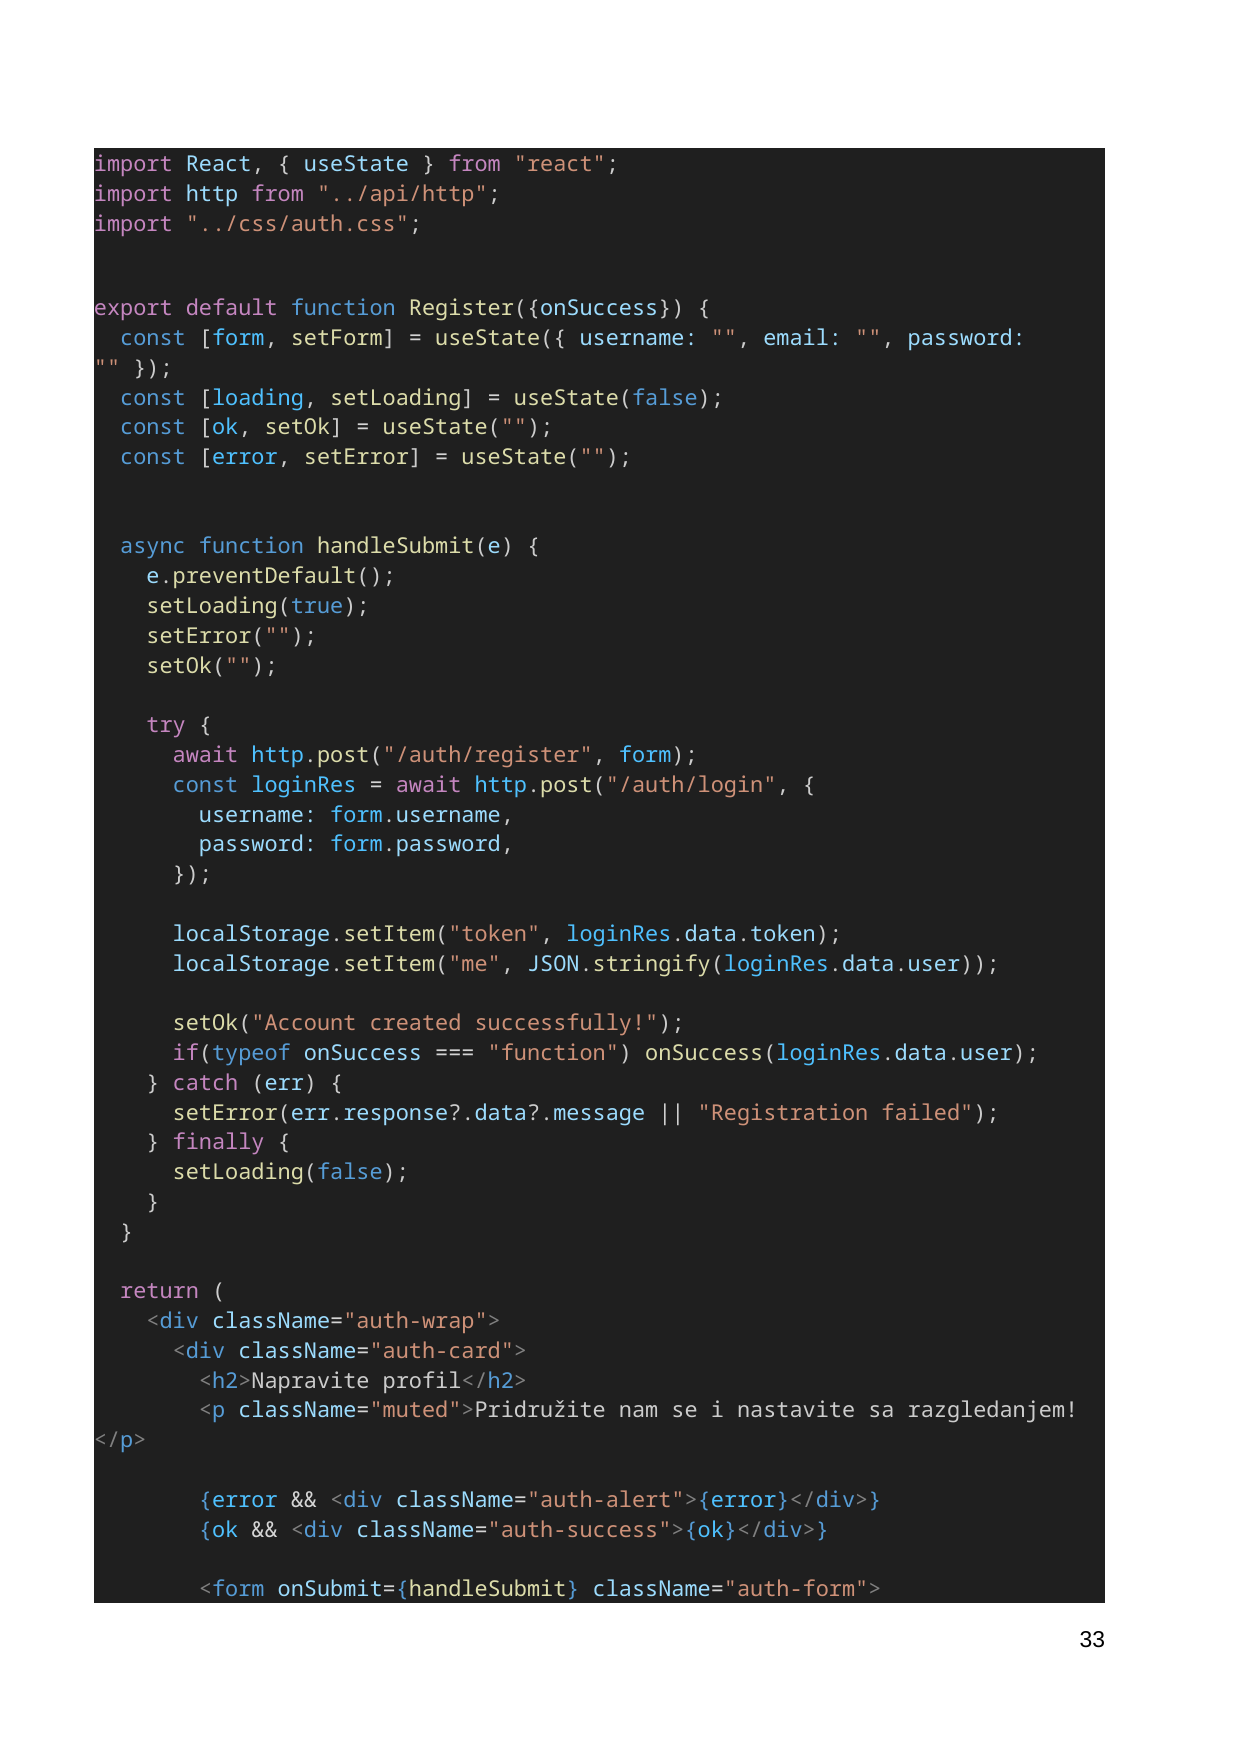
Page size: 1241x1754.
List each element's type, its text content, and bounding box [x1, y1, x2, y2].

text setOk("Account created successfully!"); [94, 1007, 1105, 1037]
text setLoading(true); [94, 590, 1105, 620]
text setLoading(false); [94, 1156, 1105, 1186]
text <div className="auth-wrap"> [94, 1305, 1105, 1335]
text return ( [94, 1275, 1105, 1305]
text }); [94, 858, 1105, 888]
text const [ok, setOk] = useState(""); [94, 411, 1105, 441]
text const [error, setError] = useState(""); [94, 441, 1105, 471]
text const [loading, setLoading] = useState(false); [94, 381, 1105, 411]
text import "../css/auth.css"; [94, 207, 1105, 237]
text password: form.password, [94, 828, 1105, 858]
text <form onSubmit={handleSubmit} className="auth-form"> [94, 1573, 1105, 1603]
text } finally { [94, 1126, 1105, 1156]
text import http from "../api/http"; [94, 178, 1105, 207]
text export default function Register({onSuccess}) { [94, 292, 1105, 322]
text localStorage.setItem("token", loginRes.data.token); [94, 918, 1105, 947]
text <p className="muted">Pridružite nam se i nastavite sa razgledanjem!</p> [94, 1394, 1105, 1454]
text e.preventDefault(); [94, 560, 1105, 590]
text await http.post("/auth/register", form); [94, 739, 1105, 769]
text setError(err.response?.data?.message || "Registration failed"); [94, 1096, 1105, 1126]
text } [94, 1186, 1105, 1216]
text <div className="auth-card"> [94, 1335, 1105, 1364]
text setError(""); [94, 620, 1105, 649]
text const loginRes = await http.post("/auth/login", { [94, 769, 1105, 798]
text } catch (err) { [94, 1067, 1105, 1096]
text async function handleSubmit(e) { [94, 530, 1105, 560]
text setOk(""); [94, 649, 1105, 679]
text try { [94, 709, 1105, 739]
text if(typeof onSuccess === "function") onSuccess(loginRes.data.user); [94, 1037, 1105, 1067]
text {ok && <div className="auth-success">{ok}</div>} [94, 1513, 1105, 1543]
text const [form, setForm] = useState({ username: "", email: "", password: "" }); [94, 322, 1105, 381]
text <h2>Napravite profil</h2> [94, 1364, 1105, 1394]
text localStorage.setItem("me", JSON.stringify(loginRes.data.user)); [94, 947, 1105, 977]
text username: form.username, [94, 798, 1105, 828]
text } [94, 1216, 1105, 1245]
text import React, { useState } from "react"; [94, 148, 1105, 178]
text {error && <div className="auth-alert">{error}</div>} [94, 1484, 1105, 1513]
